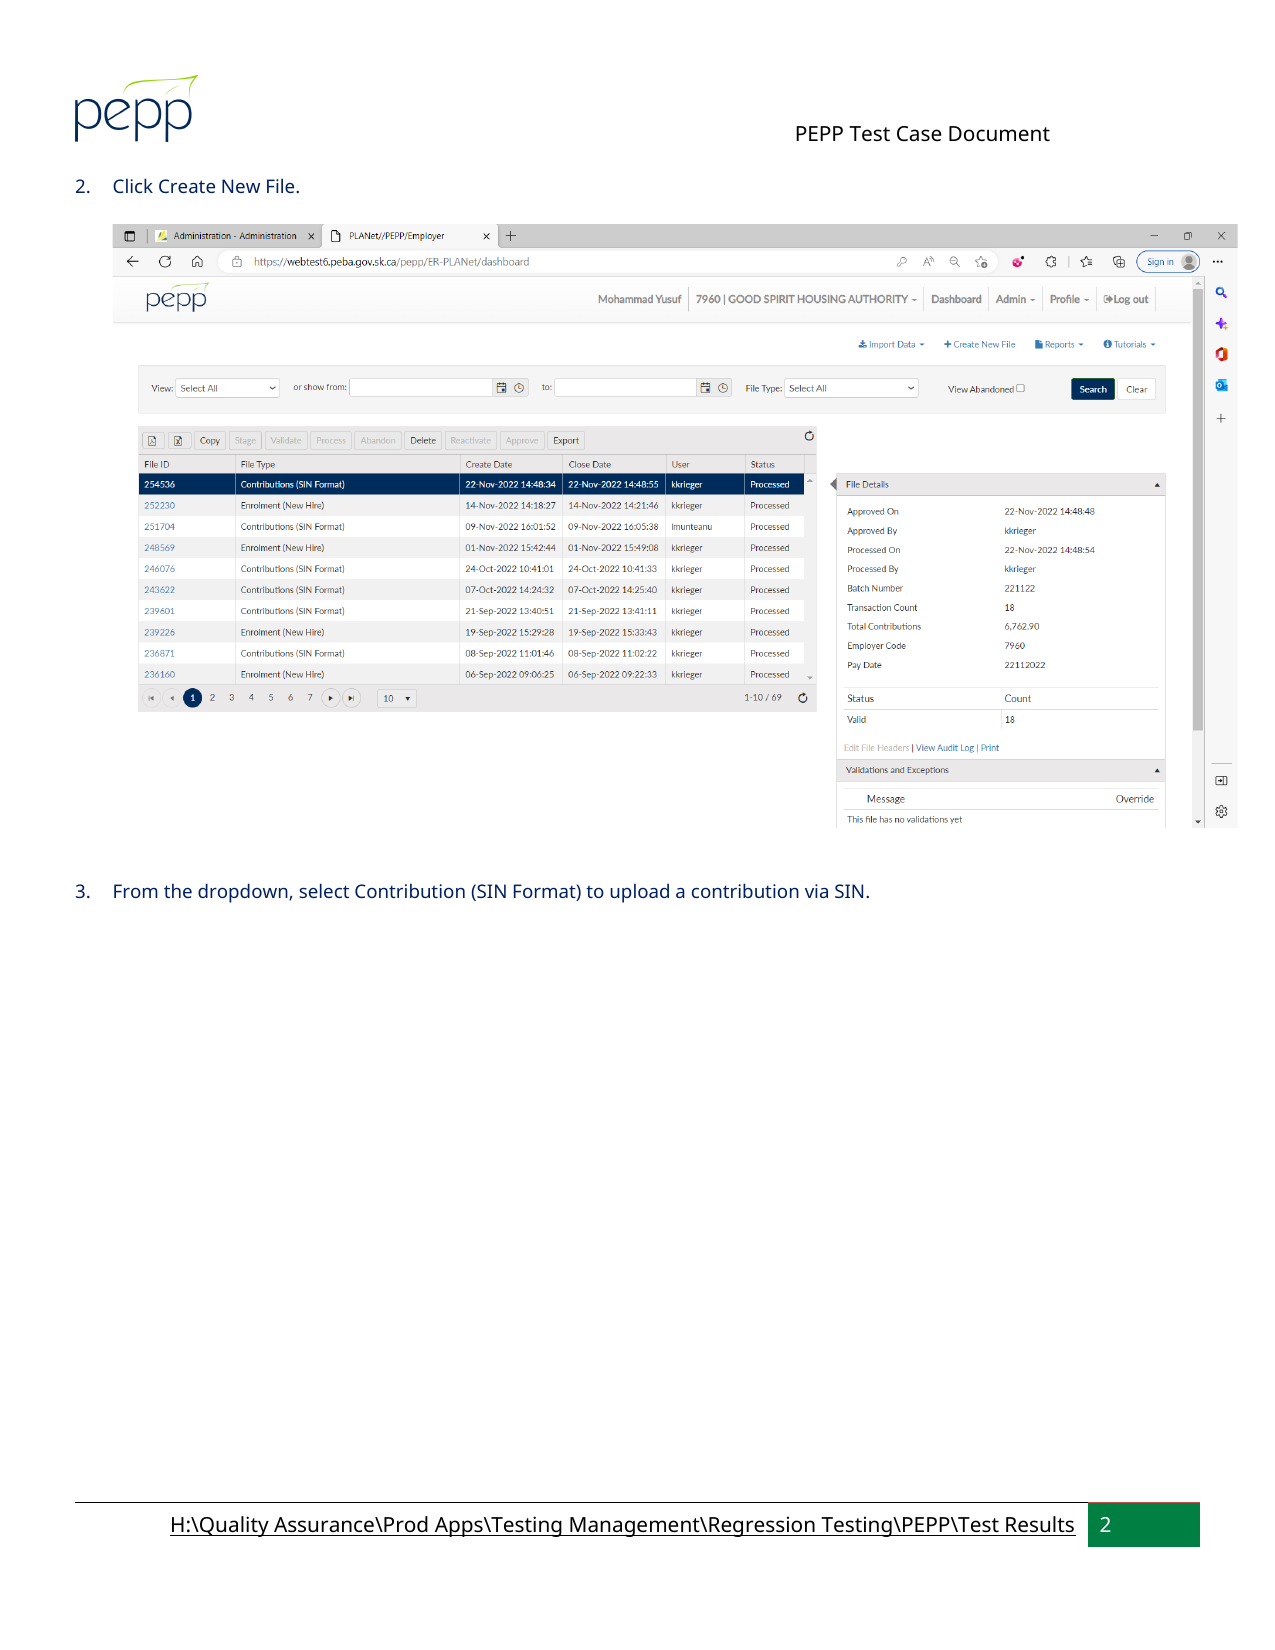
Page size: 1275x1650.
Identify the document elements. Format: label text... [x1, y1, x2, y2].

list Click Create New File. [75, 173, 1200, 199]
list From the dropdown, select Contribution (SIN Format) to upload a contribution via SIN. [75, 879, 1200, 904]
picture [75, 75, 199, 142]
picture [112, 224, 1238, 828]
